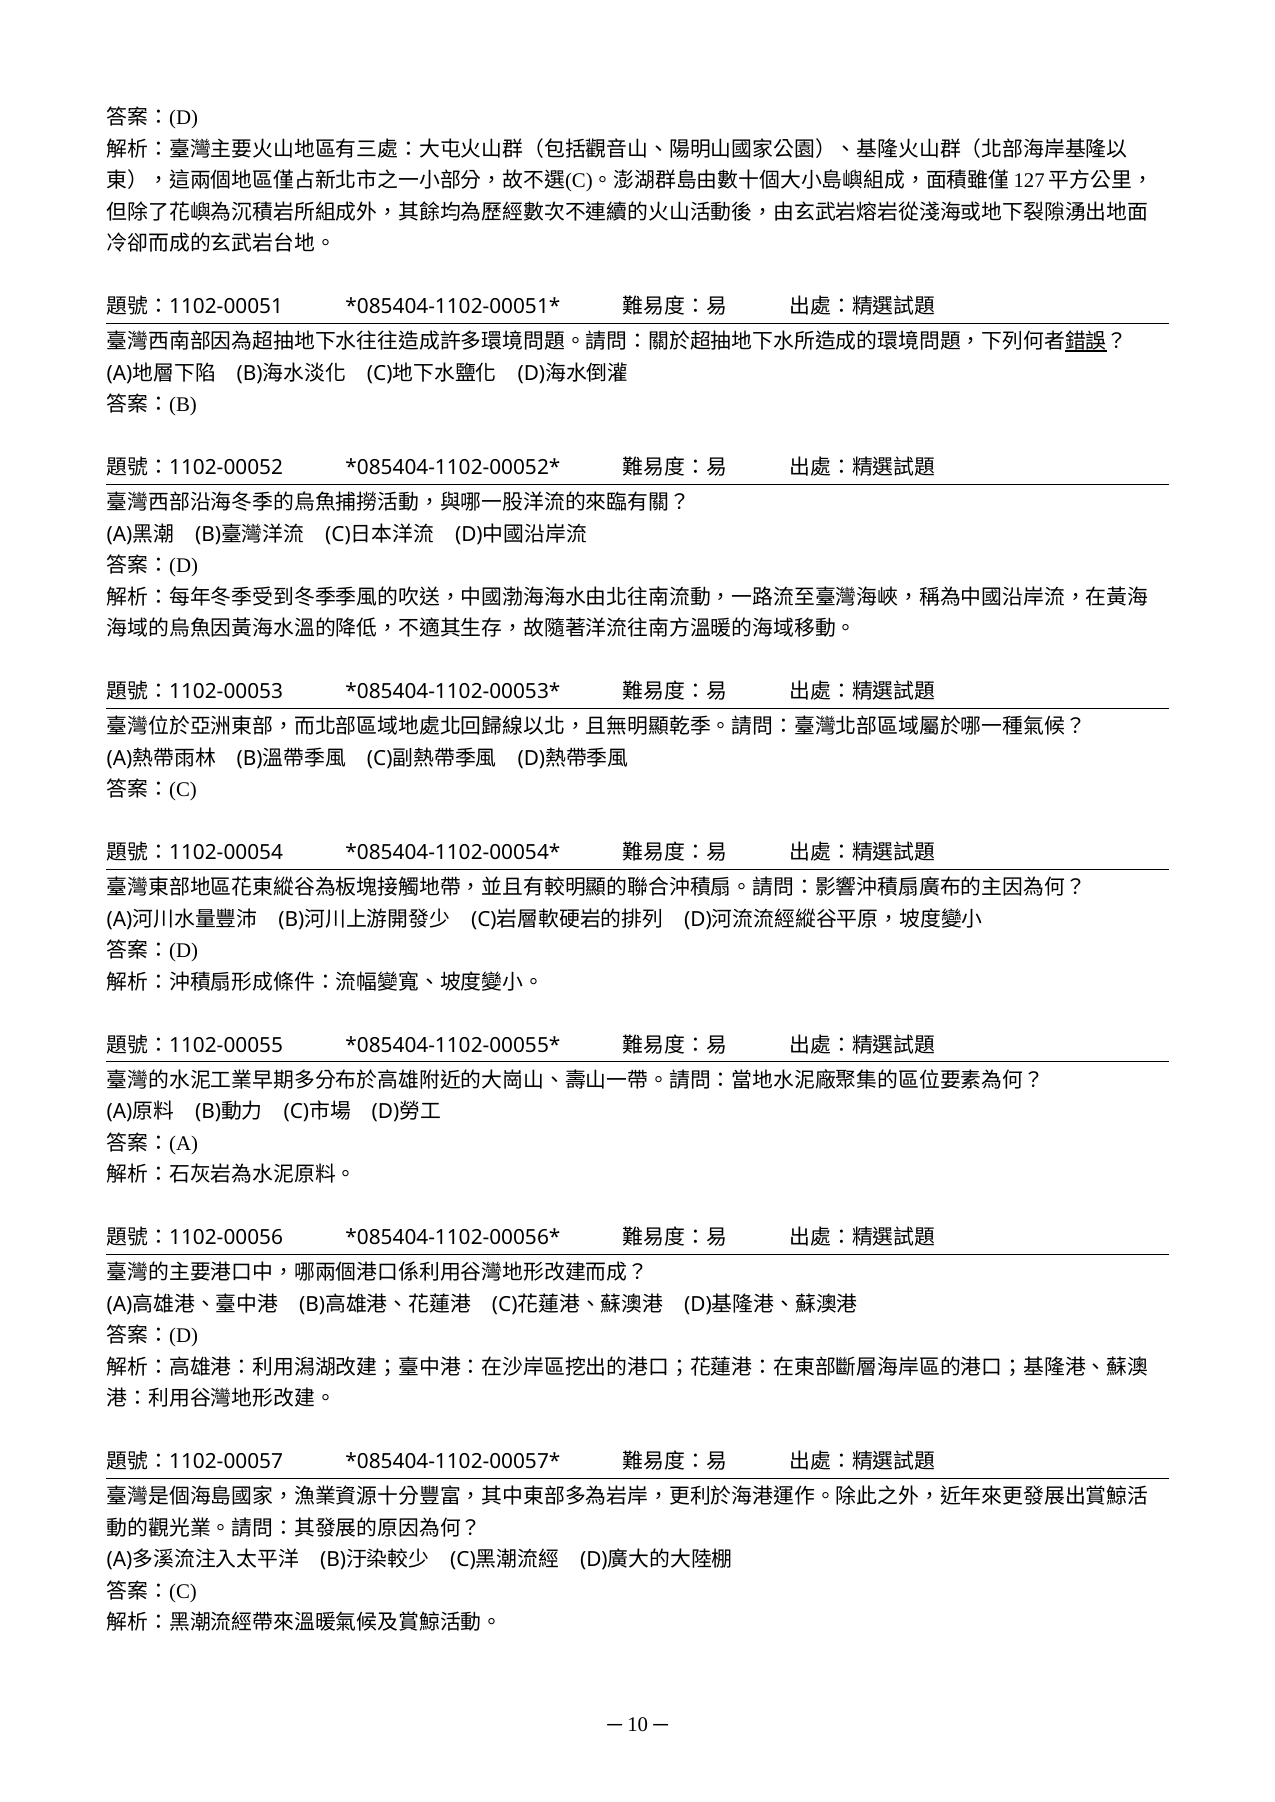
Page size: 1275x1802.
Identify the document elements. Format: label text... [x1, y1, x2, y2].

text 臺灣西南部因為超抽地下水往往造成許多環境問題。請問：關於超抽地下水所造成的環境問題，下列何者錯誤？ (A)地層下陷 (B)海水淡化 (C)地下水鹽化 (D)海水倒灌 [106, 324, 1169, 387]
text 題號：1102-00052 *085404-1102-00052* 難易度：易 出處：精選試題 [106, 450, 1169, 484]
text 題號：1102-00056 *085404-1102-00056* 難易度：易 出處：精選試題 [106, 1220, 1169, 1254]
text 答案：(D) [106, 100, 1169, 131]
text 題號：1102-00055 *085404-1102-00055* 難易度：易 出處：精選試題 [106, 1027, 1169, 1061]
text 解析：臺灣主要火山地區有三處：大屯火山群（包括觀音山、陽明山國家公園）、基隆火山群（北部海岸基隆以東），這兩個地區僅占新北市之一小部分，故不選(C)。澎湖群島由數十個大小島嶼組成，面積雖僅127平方公里，但除了花嶼為沉積岩所組成外，其餘均為歷經數次不連續的火山活動後，由玄武岩熔岩從淺海或地下裂隙湧出地面冷卻而成的玄武岩台地。 [106, 131, 1169, 257]
text 題號：1102-00054 *085404-1102-00054* 難易度：易 出處：精選試題 [106, 835, 1169, 869]
text 答案：(C) [106, 772, 1169, 803]
text 臺灣東部地區花東縱谷為板塊接觸地帶，並且有較明顯的聯合沖積扇。請問：影響沖積扇廣布的主因為何？ (A)河川水量豐沛 (B)河川上游開發少 (C)岩層軟硬岩的排列 (D)河流流經縱谷平原，坡度變小 [106, 870, 1169, 933]
text 題號：1102-00053 *085404-1102-00053* 難易度：易 出處：精選試題 [106, 674, 1169, 708]
text 答案：(D) [106, 548, 1169, 579]
text 題號：1102-00057 *085404-1102-00057* 難易度：易 出處：精選試題 [106, 1444, 1169, 1478]
text 臺灣的主要港口中，哪兩個港口係利用谷灣地形改建而成？ (A)高雄港、臺中港 (B)高雄港、花蓮港 (C)花蓮港、蘇澳港 (D)基隆港、蘇澳港 [106, 1255, 1169, 1318]
text 臺灣的水泥工業早期多分布於高雄附近的大崗山、壽山一帶。請問：當地水泥廠聚集的區位要素為何？ (A)原料 (B)動力 (C)市場 (D)勞工 [106, 1062, 1169, 1125]
text 答案：(C) [106, 1573, 1169, 1605]
text 解析：高雄港：利用潟湖改建；臺中港：在沙岸區挖出的港口；花蓮港：在東部斷層海岸區的港口；基隆港、蘇澳港：利用谷灣地形改建。 [106, 1349, 1169, 1412]
text 解析：黑潮流經帶來溫暖氣候及賞鯨活動。 [106, 1605, 1169, 1637]
text 解析：沖積扇形成條件：流幅變寬、坡度變小。 [106, 964, 1169, 996]
text 題號：1102-00051 *085404-1102-00051* 難易度：易 出處：精選試題 [106, 289, 1169, 323]
text 答案：(B) [106, 387, 1169, 418]
text 臺灣西部沿海冬季的烏魚捕撈活動，與哪一股洋流的來臨有關？ (A)黑潮 (B)臺灣洋流 (C)日本洋流 (D)中國沿岸流 [106, 485, 1169, 548]
text 答案：(D) [106, 933, 1169, 964]
text 答案：(D) [106, 1318, 1169, 1349]
text 解析：每年冬季受到冬季季風的吹送，中國渤海海水由北往南流動，一路流至臺灣海峽，稱為中國沿岸流，在黃海海域的烏魚因黃海水溫的降低，不適其生存，故隨著洋流往南方溫暖的海域移動。 [106, 579, 1169, 642]
text 臺灣位於亞洲東部，而北部區域地處北回歸線以北，且無明顯乾季。請問：臺灣北部區域屬於哪一種氣候？ (A)熱帶雨林 (B)溫帶季風 (C)副熱帶季風 (D)熱帶季風 [106, 709, 1169, 772]
text 臺灣是個海島國家，漁業資源十分豐富，其中東部多為岩岸，更利於海港運作。除此之外，近年來更發展出賞鯨活動的觀光業。請問：其發展的原因為何？ (A)多溪流注入太平洋 (B)汙染較少 (C)黑潮流經 (D)廣大的大陸棚 [106, 1479, 1169, 1573]
text 解析：石灰岩為水泥原料。 [106, 1157, 1169, 1188]
text 答案：(A) [106, 1125, 1169, 1157]
